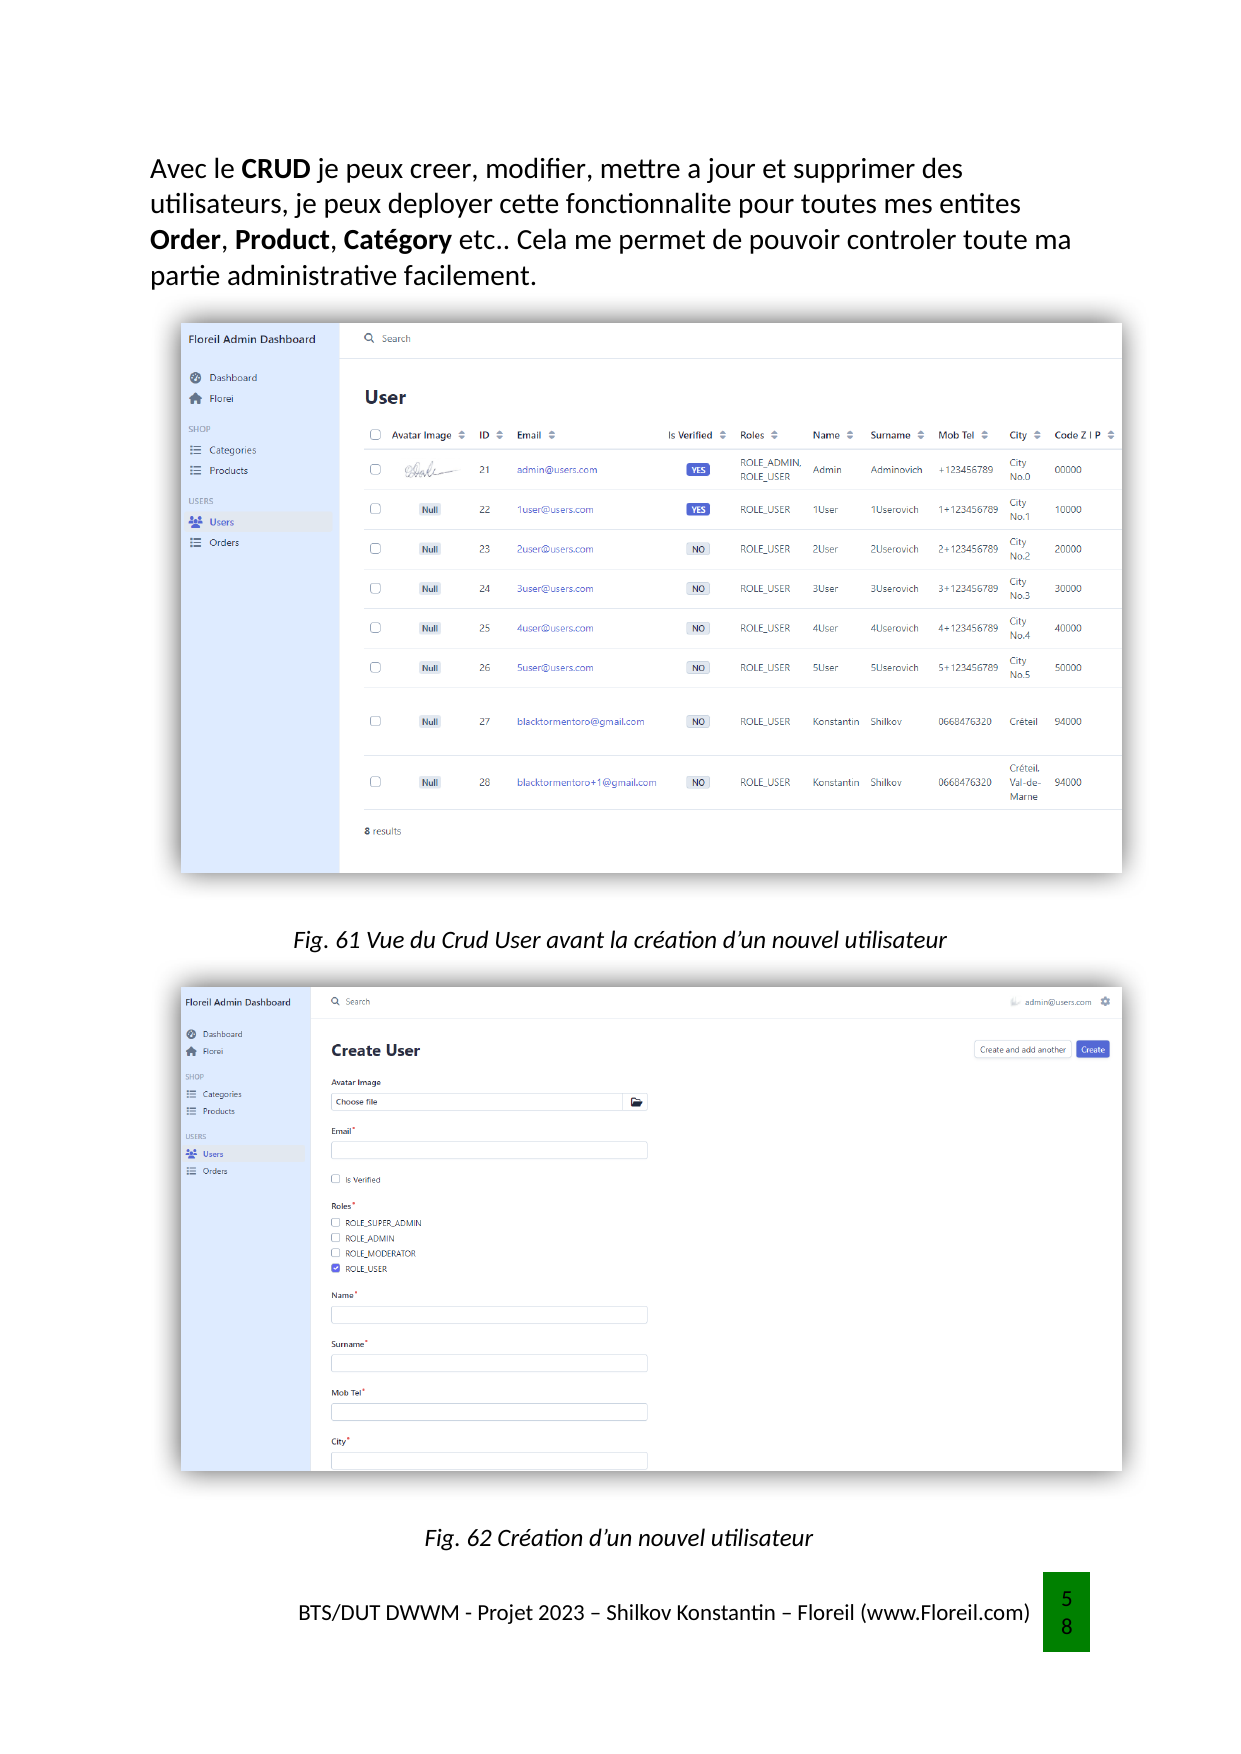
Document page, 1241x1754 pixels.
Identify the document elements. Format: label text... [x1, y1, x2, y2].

picture [181, 987, 1122, 1471]
text Avec le CRUD je peux creer, modifier, mettre a jour et supprimer des utilisateurs, je peux deployer cette fonctionnalite pour toutes mes entites Order, Product, Catégory etc.. Cela me permet de pouvoir controler toute ma partie administrative facilement. [150, 150, 1090, 292]
text Fig. 62 Création d’un nouvel utilisateur [150, 1522, 1090, 1553]
picture [181, 323, 1122, 873]
